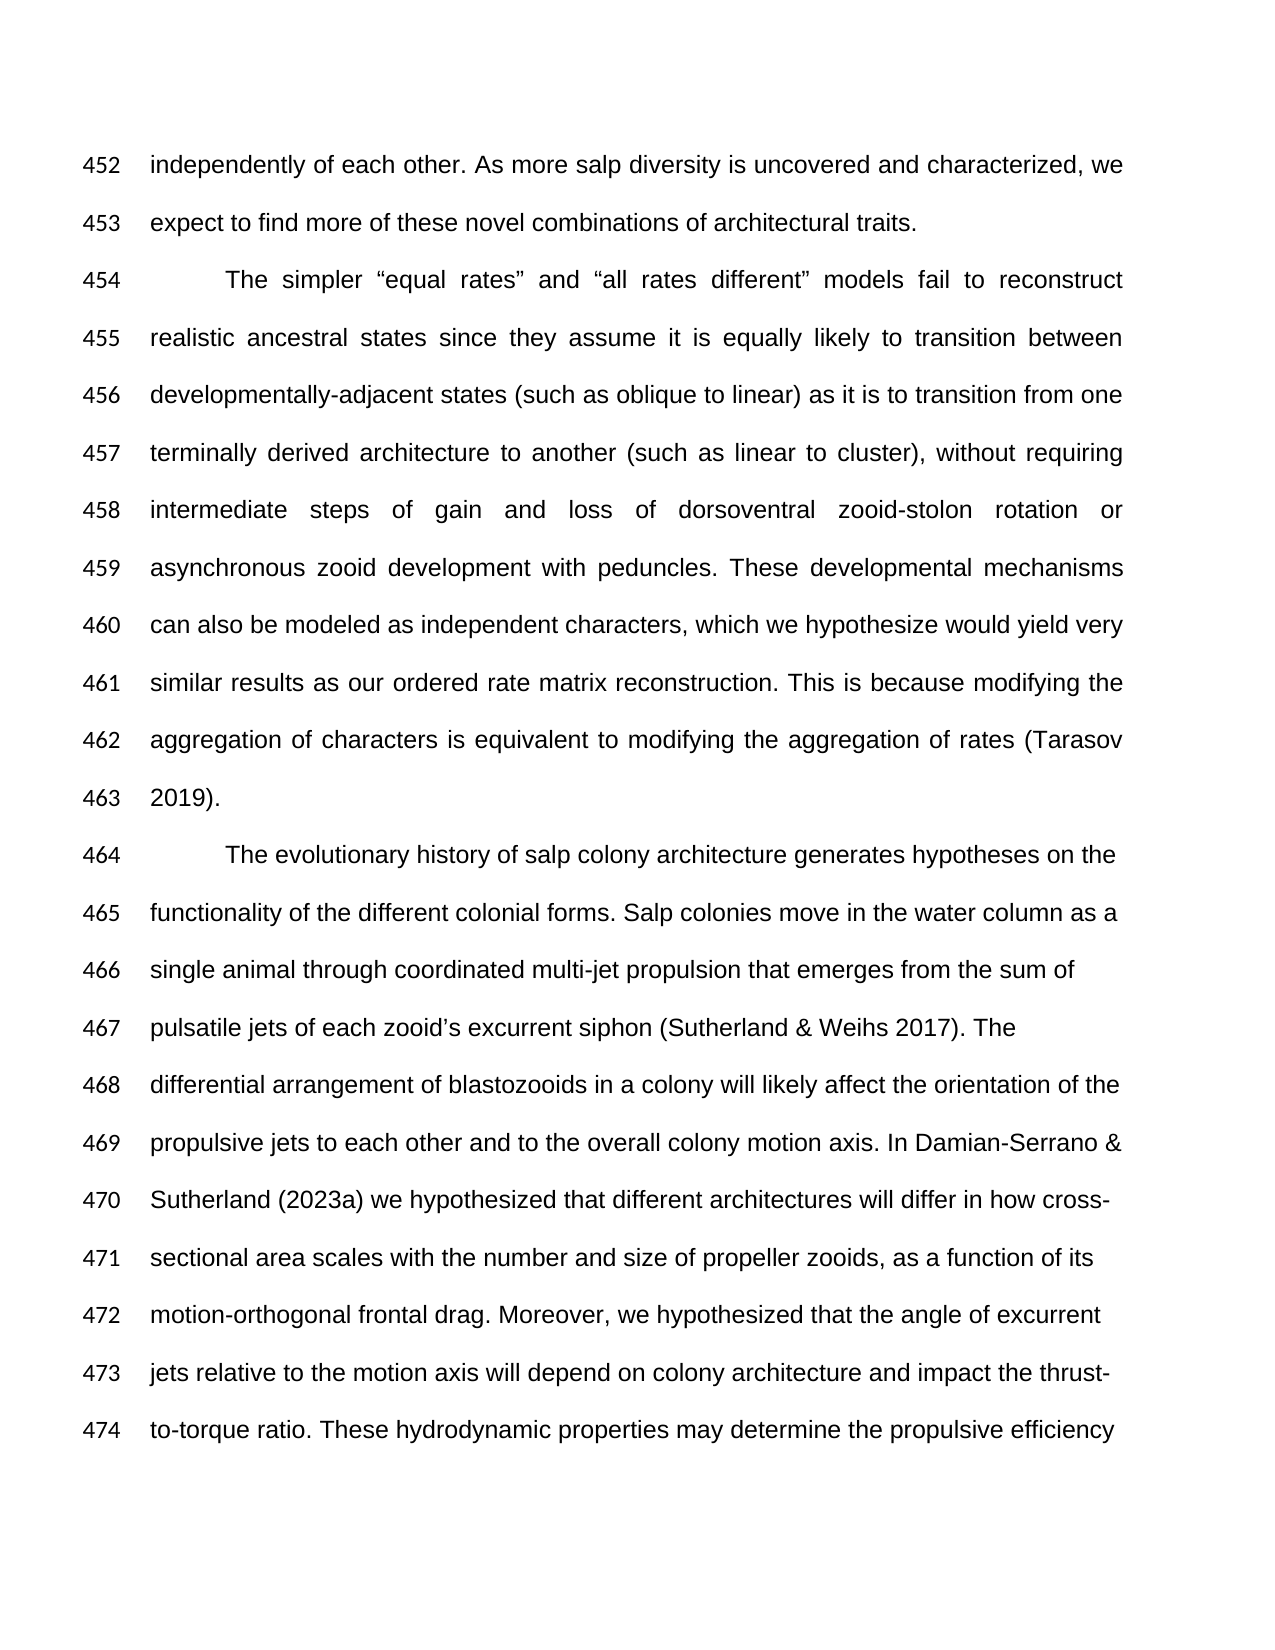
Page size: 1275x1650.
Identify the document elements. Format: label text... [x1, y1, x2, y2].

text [150, 840, 1125, 1444]
text The simpler “equal rates” and “all rates different” models fail to reconstruct realistic ancestral states since they assume it is equally likely to transition between developmentally-adjacent states (such as oblique to linear) as it is to transition from one terminally derived architecture to another (such as linear to cluster), without requiring intermediate steps of gain and loss of dorsoventral zooid-stolon rotation or asynchronous zooid development with peduncles. These developmental mechanisms can also be modeled as independent characters, which we hypothesize would yield very similar results as our ordered rate matrix reconstruction. This is because modifying the aggregation of characters is equivalent to modifying the aggregation of rates (Tarasov 2019). [150, 265, 1125, 811]
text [150, 150, 1125, 236]
